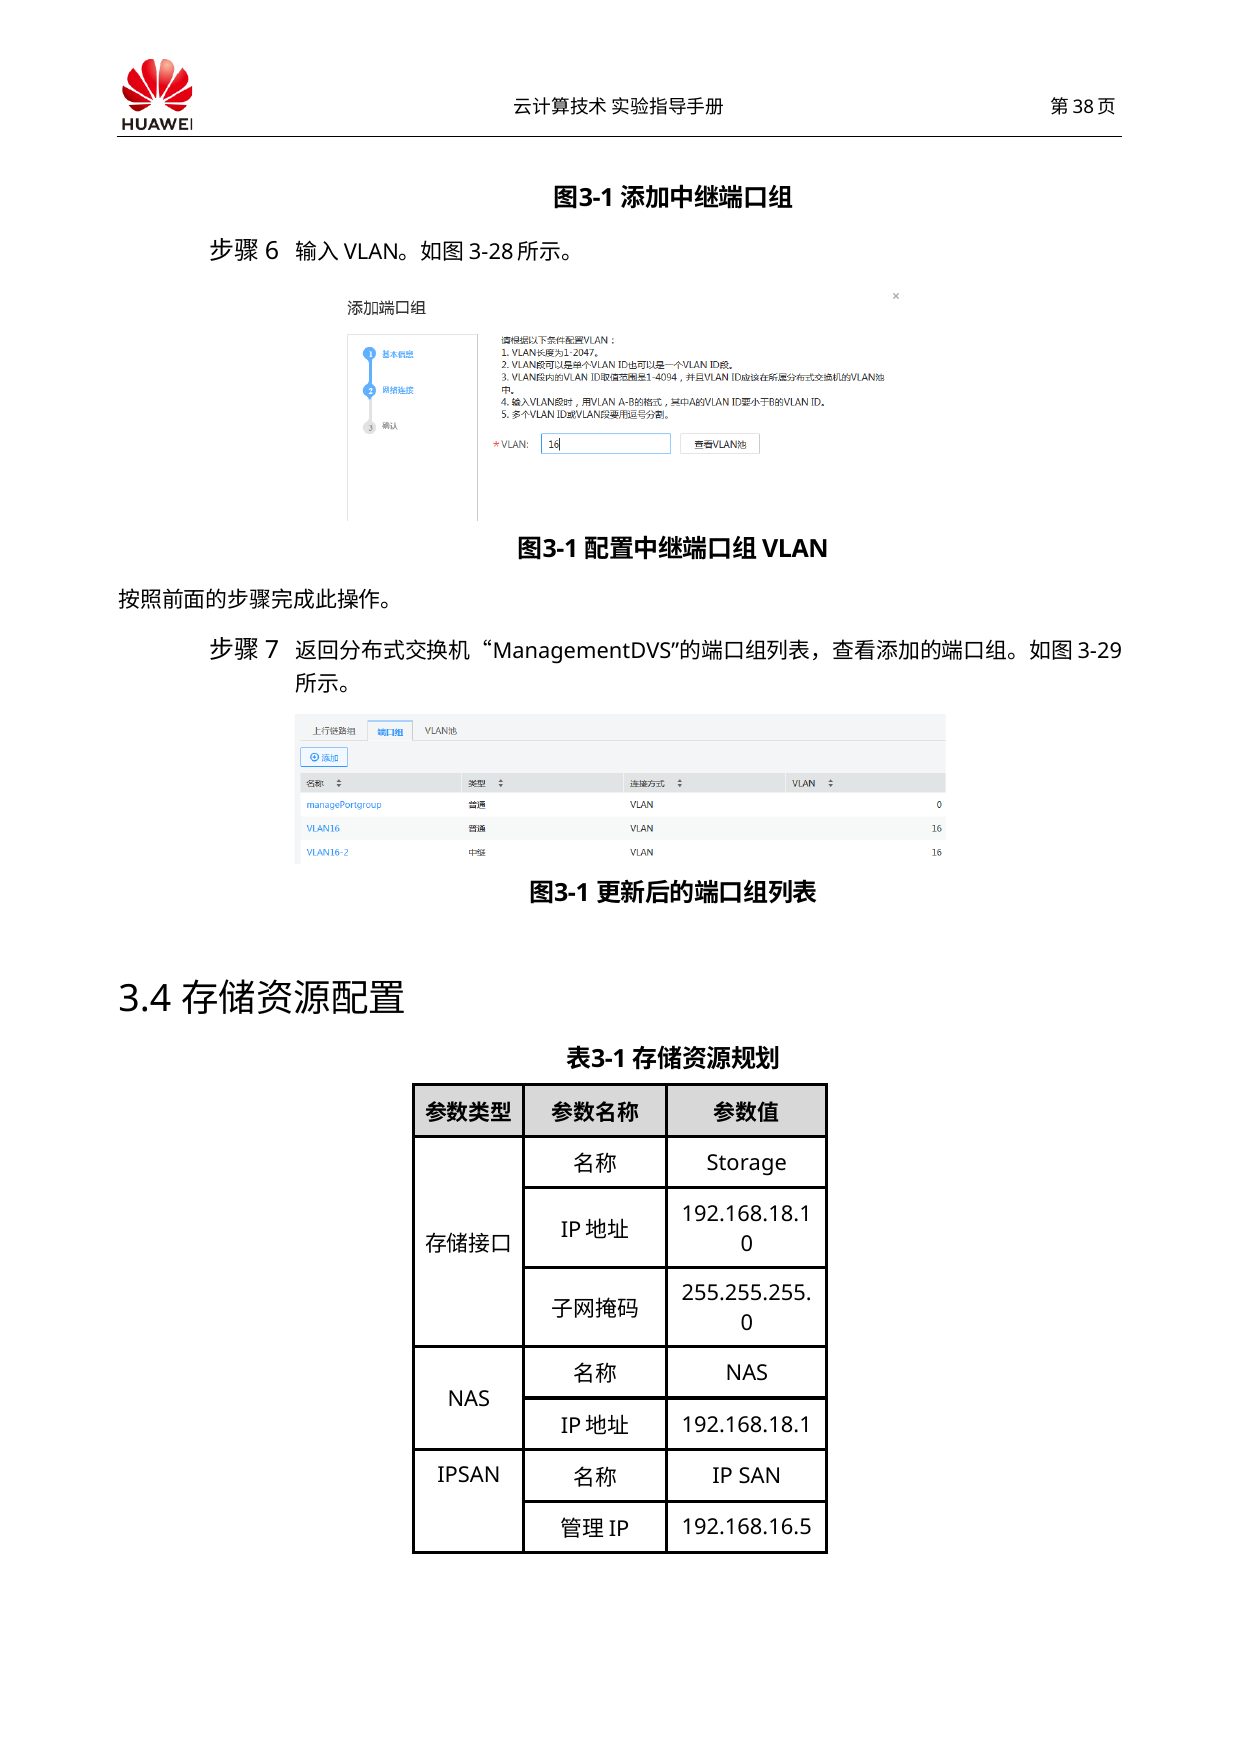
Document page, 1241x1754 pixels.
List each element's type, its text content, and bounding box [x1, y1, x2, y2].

table_cell IP地址 [525, 1400, 665, 1448]
table_cell 255.255.255.0 [668, 1269, 825, 1345]
table_cell 192.168.18.10 [668, 1189, 825, 1266]
table_cell 管理IP [525, 1503, 665, 1551]
table_cell 名称 [525, 1348, 665, 1396]
table_cell 子网掩码 [525, 1269, 665, 1345]
table_cell IP地址 [525, 1189, 665, 1266]
table_cell IP SAN [668, 1451, 825, 1499]
text 配置中继端口组VLAN [224, 529, 1122, 565]
table_header 参数名称 [525, 1086, 665, 1135]
table_header 参数类型 [415, 1086, 522, 1135]
text 输入VLAN。如图3-28所示。 [279, 230, 1122, 266]
picture [122, 59, 193, 130]
table_cell 名称 [525, 1451, 665, 1499]
table_cell NAS [415, 1348, 522, 1448]
text 存储资源规划 [224, 1039, 1122, 1075]
table_cell NAS [668, 1348, 825, 1396]
table_cell 名称 [525, 1138, 665, 1186]
table_header 参数值 [668, 1086, 825, 1135]
subtitle 存储资源配置 [118, 971, 1122, 1022]
table_cell 192.168.18.1 [668, 1400, 825, 1448]
table_cell 192.168.16.5 [668, 1503, 825, 1551]
table_cell Storage [668, 1138, 825, 1186]
text 添加中继端口组 [224, 177, 1122, 213]
table_cell IPSAN [415, 1451, 522, 1551]
text 返回分布式交换机“ManagementDVS”的端口组列表，查看添加的端口组。如图3-29所示。 [279, 630, 1122, 698]
table_cell 存储接口 [415, 1138, 522, 1345]
text 更新后的端口组列表 [224, 872, 1122, 908]
text 按照前面的步骤完成此操作。 [118, 582, 1122, 613]
